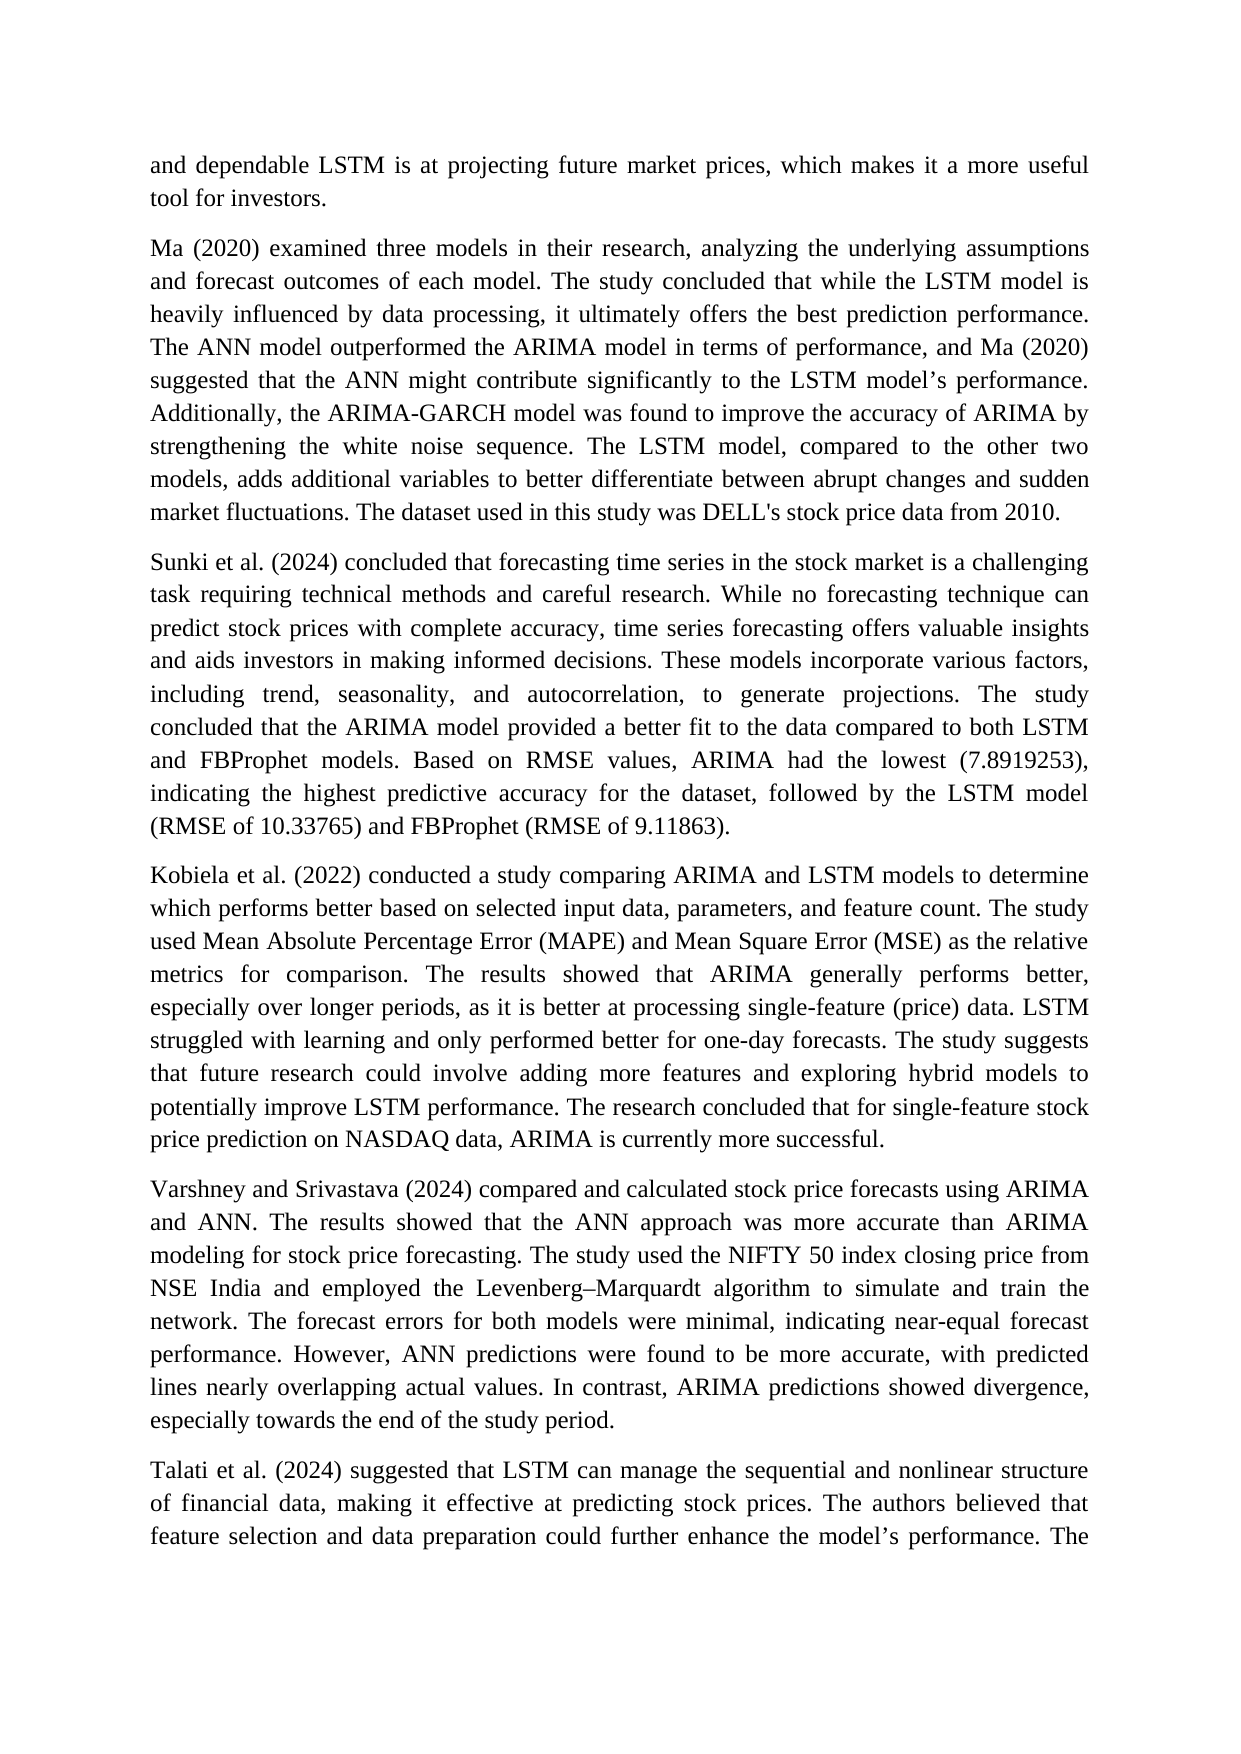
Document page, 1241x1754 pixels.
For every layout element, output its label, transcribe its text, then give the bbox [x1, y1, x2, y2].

text Kobiela et al. (2022) conducted a study comparing ARIMA and LSTM models to determine which performs better based on selected input data, parameters, and feature count. The study used Mean Absolute Percentage Error (MAPE) and Mean Square Error (MSE) as the relative metrics for comparison. The results showed that ARIMA generally performs better, especially over longer periods, as it is better at processing single-feature (price) data. LSTM struggled with learning and only performed better for one-day forecasts. The study suggests that future research could involve adding more features and exploring hybrid models to potentially improve LSTM performance. The research concluded that for single-feature stock price prediction on NASDAQ data, ARIMA is currently more successful. [150, 860, 1090, 1153]
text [150, 150, 1090, 212]
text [150, 1455, 1090, 1550]
text Sunki et al. (2024) concluded that forecasting time series in the stock market is a challenging task requiring technical methods and careful research. While no forecasting technique can predict stock prices with complete accuracy, time series forecasting offers valuable insights and aids investors in making informed decisions. These models incorporate various factors, including trend, seasonality, and autocorrelation, to generate projections. The study concluded that the ARIMA model provided a better fit to the data compared to both LSTM and FBProphet models. Based on RMSE values, ARIMA had the lowest (7.8919253), indicating the highest predictive accuracy for the dataset, followed by the LSTM model (RMSE of 10.33765) and FBProphet (RMSE of 9.11863). [150, 547, 1090, 839]
text Varshney and Srivastava (2024) compared and calculated stock price forecasts using ARIMA and ANN. The results showed that the ANN approach was more accurate than ARIMA modeling for stock price forecasting. The study used the NIFTY 50 index closing price from NSE India and employed the Levenberg–Marquardt algorithm to simulate and train the network. The forecast errors for both models were minimal, indicating near-equal forecast performance. However, ANN predictions were found to be more accurate, with predicted lines nearly overlapping actual values. In contrast, ARIMA predictions showed divergence, especially towards the end of the study period. [150, 1174, 1090, 1434]
text Ma (2020) examined three models in their research, analyzing the underlying assumptions and forecast outcomes of each model. The study concluded that while the LSTM model is heavily influenced by data processing, it ultimately offers the best prediction performance. The ANN model outperformed the ARIMA model in terms of performance, and Ma (2020) suggested that the ANN might contribute significantly to the LSTM model’s performance. Additionally, the ARIMA-GARCH model was found to improve the accuracy of ARIMA by strengthening the white noise sequence. The LSTM model, compared to the other two models, adds additional variables to better differentiate between abrupt changes and sudden market fluctuations. The dataset used in this study was DELL's stock price data from 2010. [150, 233, 1090, 526]
